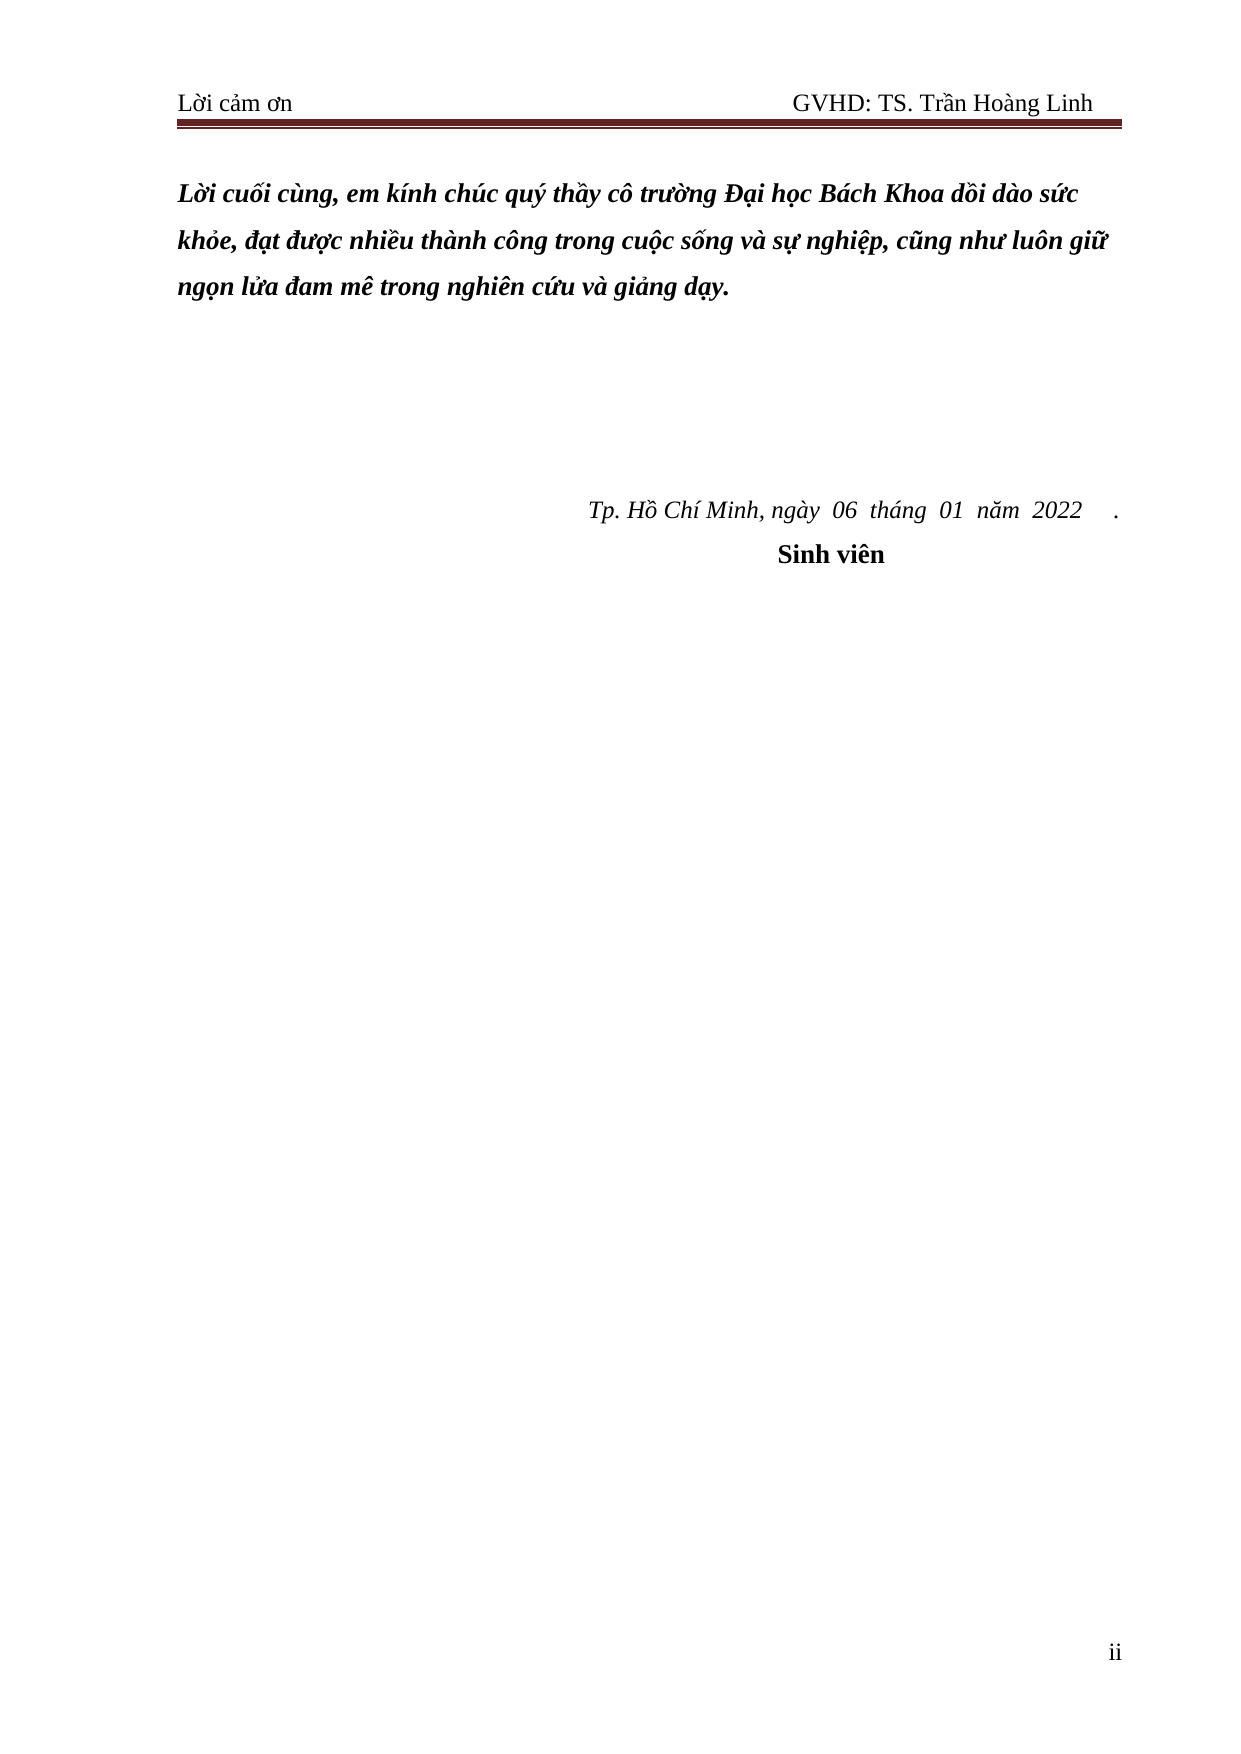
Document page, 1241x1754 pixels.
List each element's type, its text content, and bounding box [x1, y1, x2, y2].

text Lời cuối cùng, em kính chúc quý thầy cô trường Đại học Bách Khoa dồi dào sức khỏe, đạt được nhiều thành công trong cuộc sống và sự nghiệp, cũng như luôn giữ ngọn lửa đam mê trong nghiên cứu và giảng dạy. [177, 177, 1122, 302]
text Tp. Hồ Chí Minh, ngày 06 tháng 01 năm 2022 . [177, 495, 1122, 523]
text Sinh viên [177, 538, 1122, 569]
